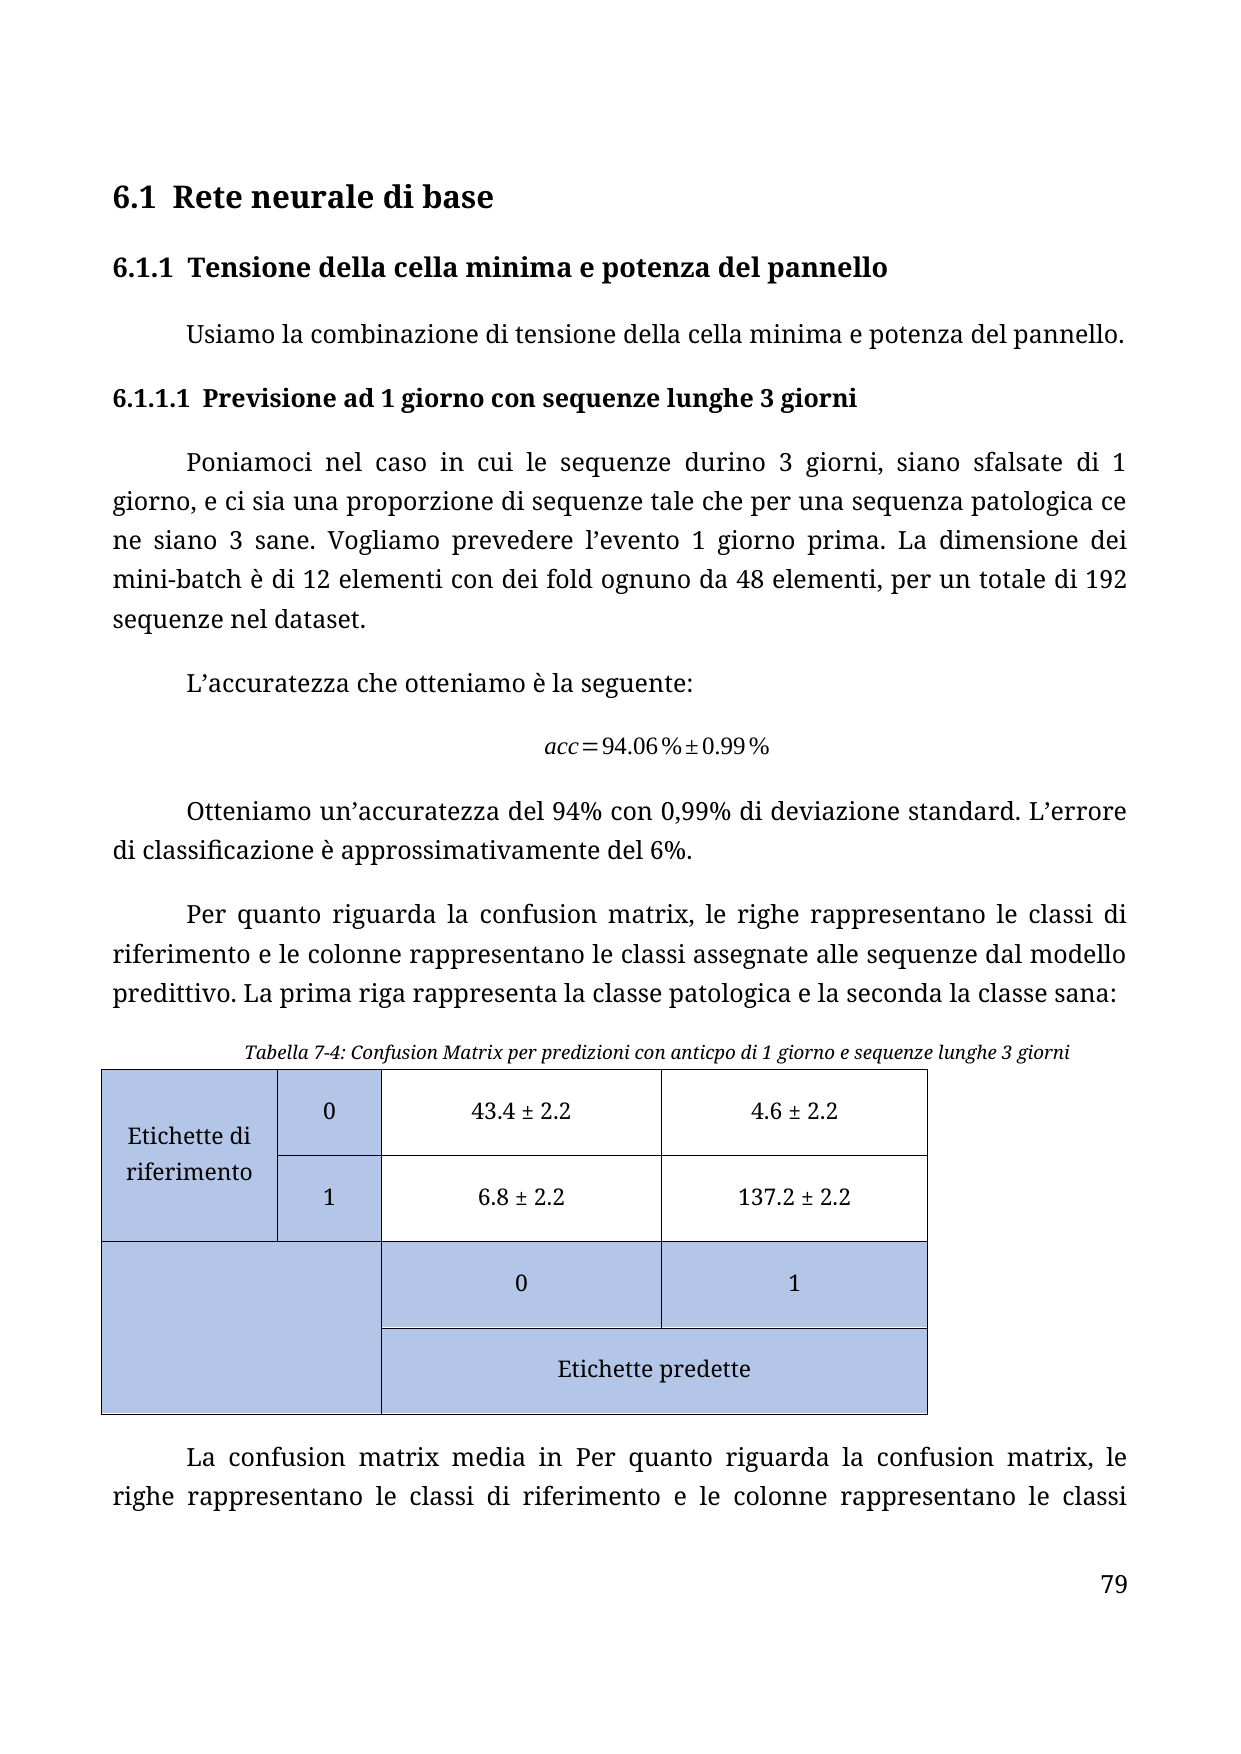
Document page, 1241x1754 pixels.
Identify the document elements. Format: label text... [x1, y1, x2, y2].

table_header Etichette di riferimento [102, 1070, 277, 1241]
table_cell 1 [278, 1156, 381, 1241]
table_cell 1 [662, 1242, 927, 1327]
text Otteniamo un’accuratezza del 94% con 0,99% di deviazione standard. L’errore di classificazione è approssimativamente del 6%. [112, 794, 1128, 867]
text Poniamoci nel caso in cui le sequenze durino 3 giorni, siano sfalsate di 1 giorno, e ci sia una proporzione di sequenze tale che per una sequenza patologica ce ne siano 3 sane. Vogliamo prevedere l’evento 1 giorno prima. La dimensione dei mini-batch è di 12 elementi con dei fold ognuno da 48 elementi, per un totale di 192 sequenze nel dataset. [112, 445, 1128, 635]
table_cell 0 [382, 1242, 661, 1327]
subtitle Previsione ad 1 giorno con sequenze lunghe 3 giorni [112, 381, 1128, 414]
table_cell 137.2 ± 2.2 [662, 1156, 927, 1241]
table_header 43.4 ± 2.2 [382, 1070, 661, 1155]
table_cell 6.8 ± 2.2 [382, 1156, 661, 1241]
table_cell Etichette predette [382, 1329, 927, 1413]
table_header 4.6 ± 2.2 [662, 1070, 927, 1155]
table_cell [102, 1242, 381, 1413]
subtitle Tensione della cella minima e potenza del pannello [112, 249, 1128, 286]
text L’accuratezza che otteniamo è la seguente: [112, 666, 1128, 699]
subtitle Rete neurale di base [112, 175, 1128, 218]
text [112, 1439, 1128, 1513]
text Per quanto riguarda la confusion matrix, le righe rappresentano le classi di riferimento e le colonne rappresentano le classi assegnate alle sequenze dal modello predittivo. La prima riga rappresenta la classe patologica e la seconda la classe sana: [112, 897, 1128, 1009]
table_header 0 [278, 1070, 381, 1155]
text Usiamo la combinazione di tensione della cella minima e potenza del pannello. [112, 316, 1128, 350]
